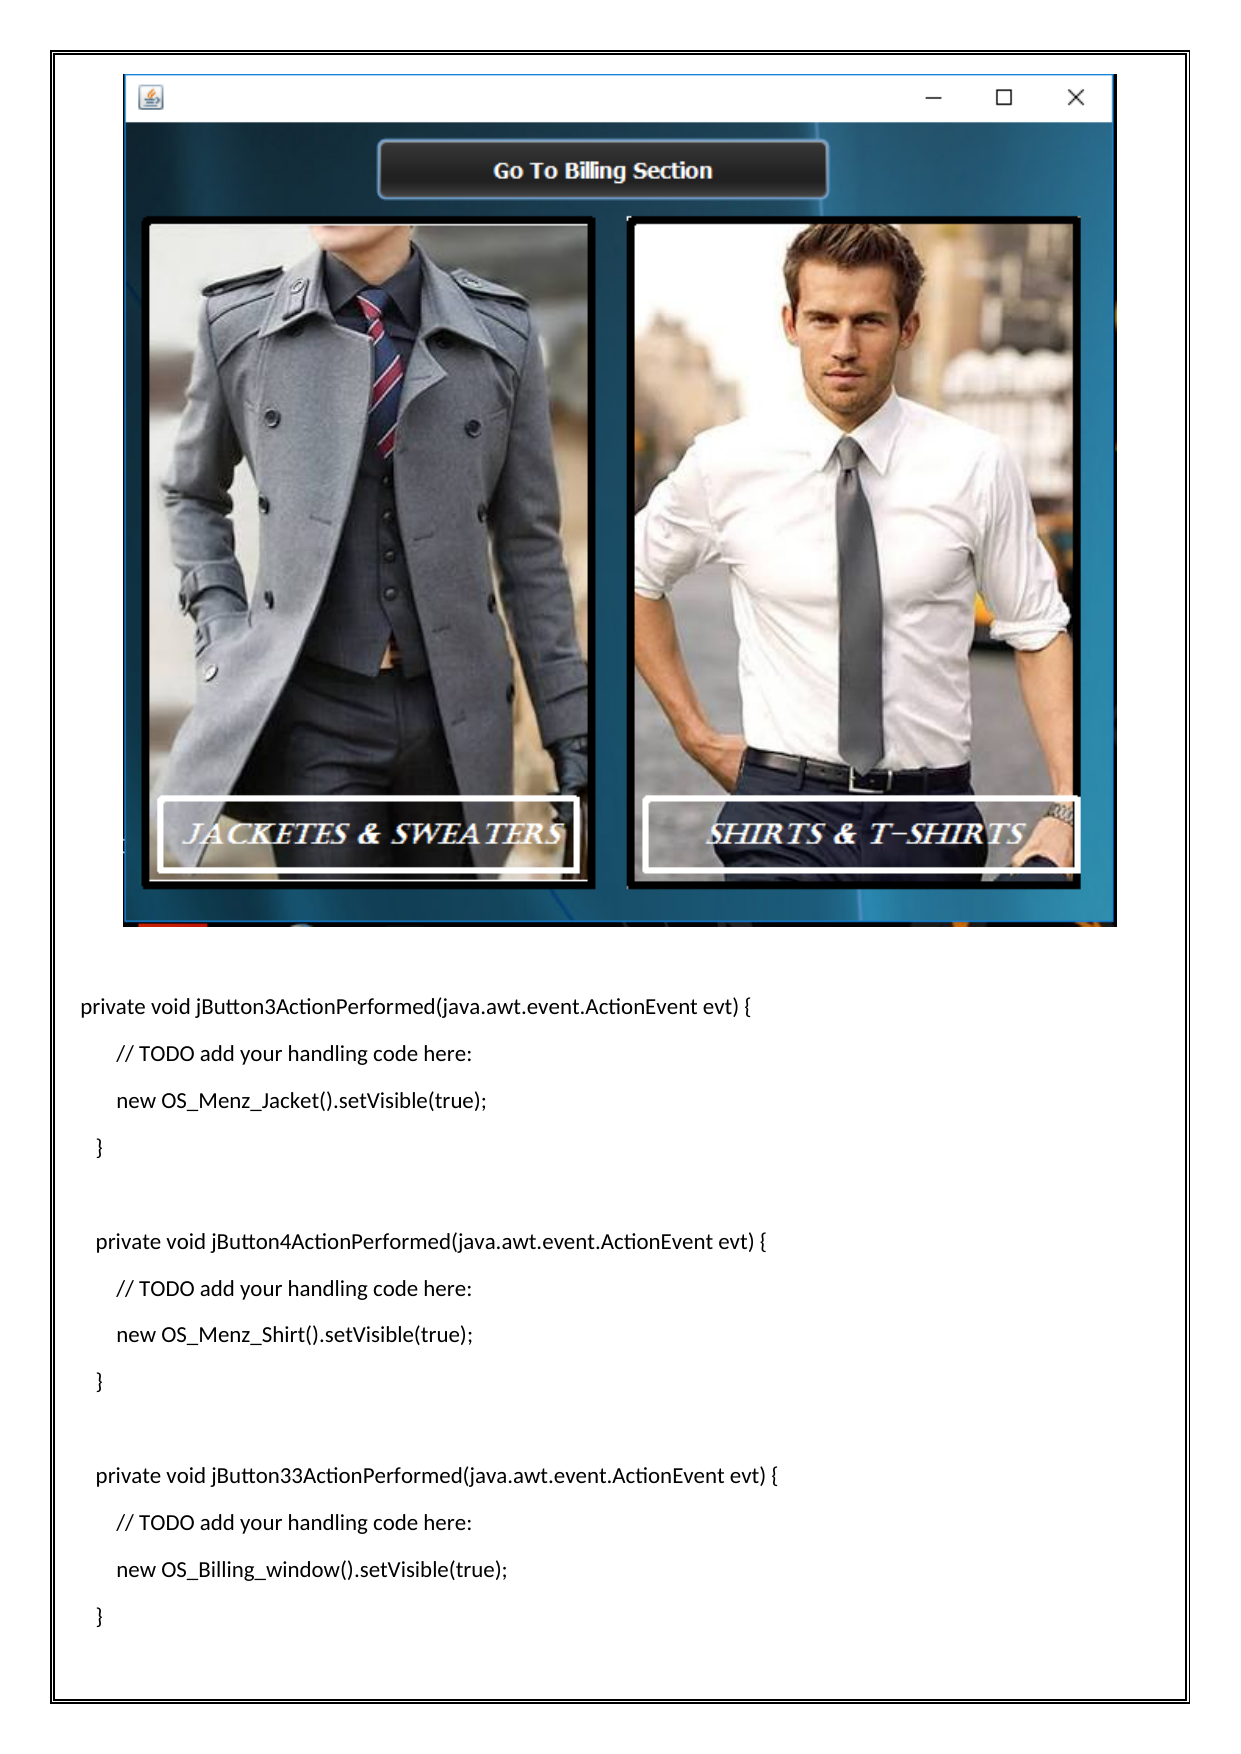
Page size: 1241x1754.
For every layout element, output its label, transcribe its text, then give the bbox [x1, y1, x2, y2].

text } [75, 1133, 1165, 1161]
text private void jButton33ActionPerformed(java.awt.event.ActionEvent evt) { [75, 1461, 1165, 1489]
picture [123, 74, 1117, 927]
text } [75, 1602, 1165, 1630]
text // TODO add your handling code here: [75, 1274, 1165, 1302]
text private void jButton4ActionPerformed(java.awt.event.ActionEvent evt) { [75, 1227, 1165, 1255]
text // TODO add your handling code here: [75, 1508, 1165, 1536]
text // TODO add your handling code here: [75, 1039, 1165, 1067]
text new OS_Menz_Shirt().setVisible(true); [75, 1321, 1165, 1348]
text private void jButton3ActionPerformed(java.awt.event.ActionEvent evt) { [75, 992, 1165, 1020]
text new OS_Billing_window().setVisible(true); [75, 1555, 1165, 1583]
text } [75, 1367, 1165, 1395]
text new OS_Menz_Jacket().setVisible(true); [75, 1086, 1165, 1114]
